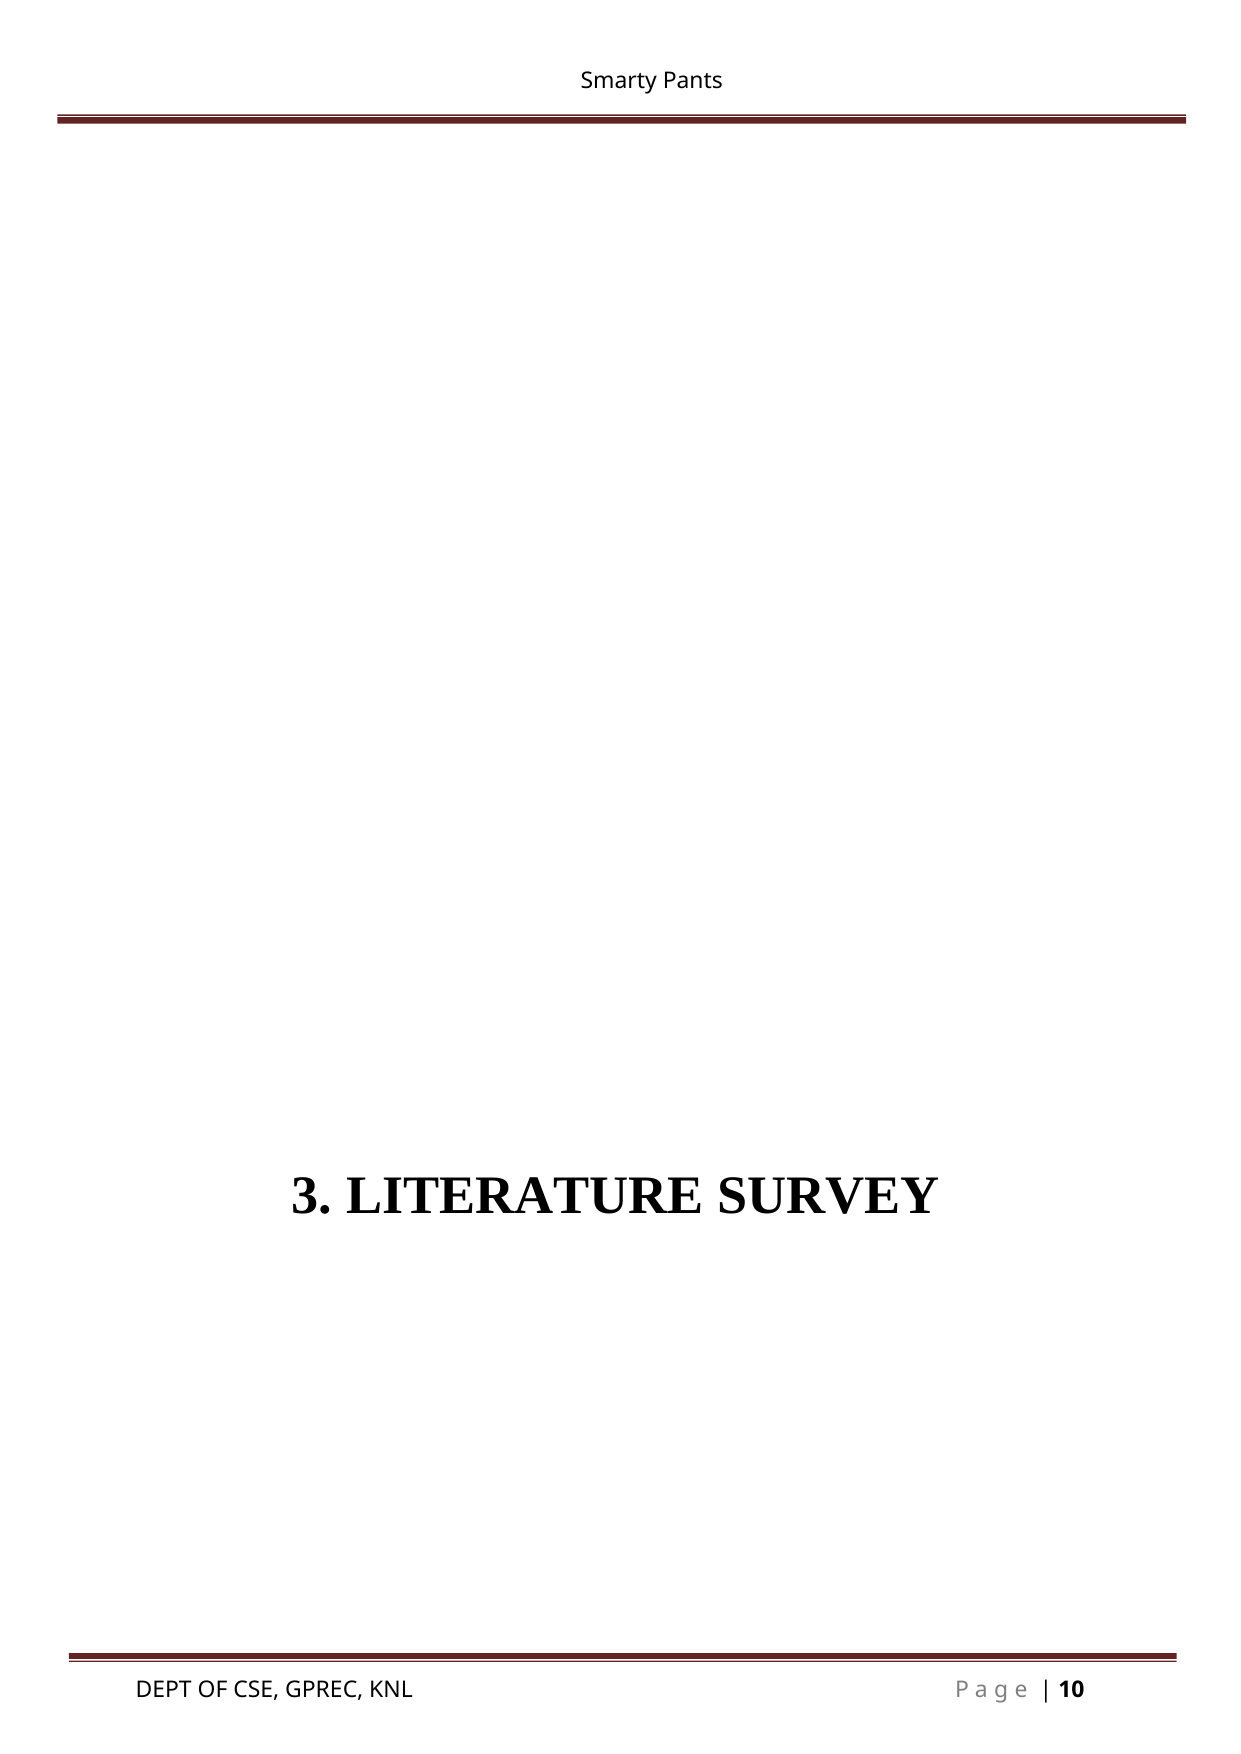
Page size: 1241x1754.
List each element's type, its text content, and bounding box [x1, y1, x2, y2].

list 3. LITERATURE SURVEY [210, 1163, 1131, 1225]
